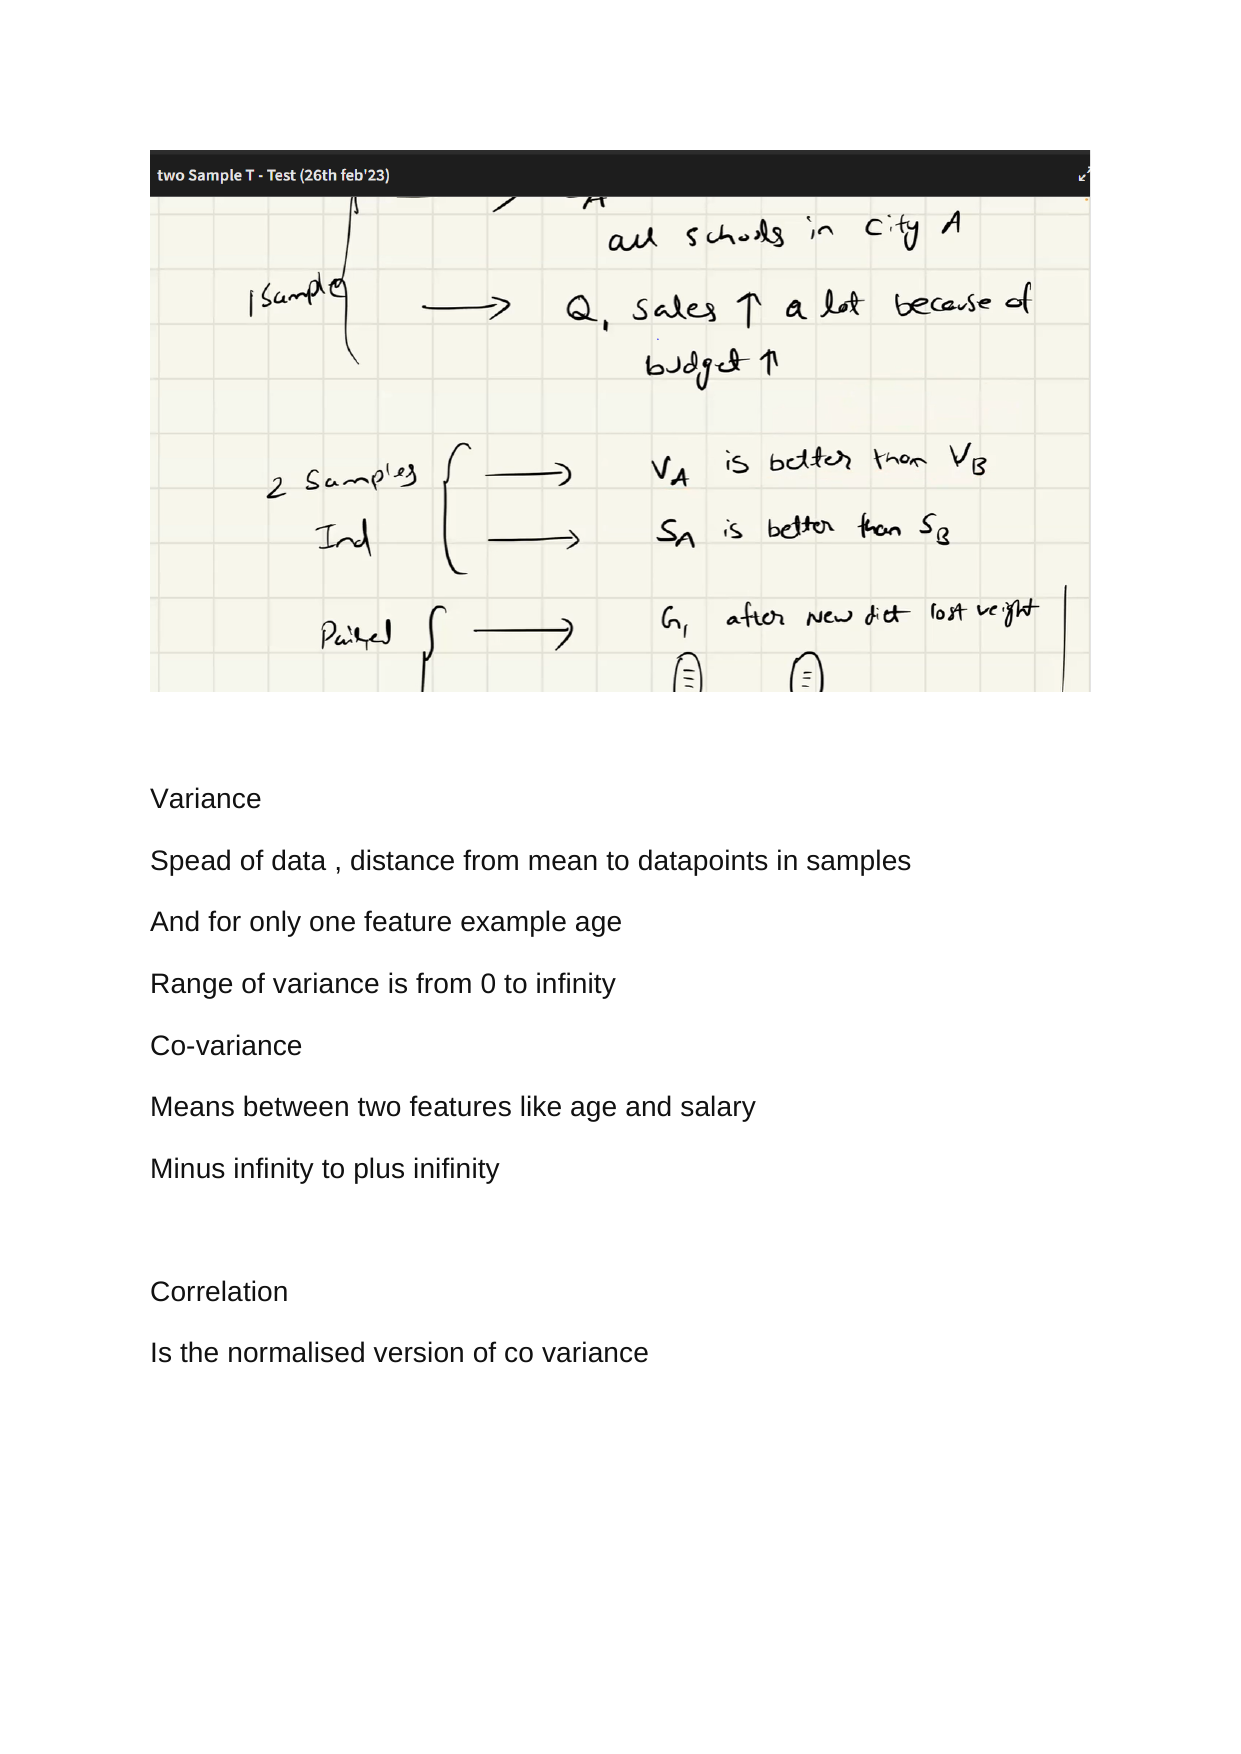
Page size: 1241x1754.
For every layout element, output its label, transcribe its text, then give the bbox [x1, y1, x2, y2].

text Co-variance [150, 1028, 1090, 1061]
text And for only one feature example age [150, 905, 1090, 938]
picture [150, 150, 1091, 692]
text Correlation [150, 1275, 1090, 1307]
text Variance [150, 782, 1090, 815]
text Is the normalised version of co variance [150, 1336, 1090, 1369]
text Minus infinity to plus inifinity [150, 1152, 1090, 1184]
text Spead of data , distance from mean to datapoints in samples [150, 844, 1090, 876]
text Range of variance is from 0 to infinity [150, 967, 1090, 999]
text Means between two features like age and salary [150, 1090, 1090, 1122]
